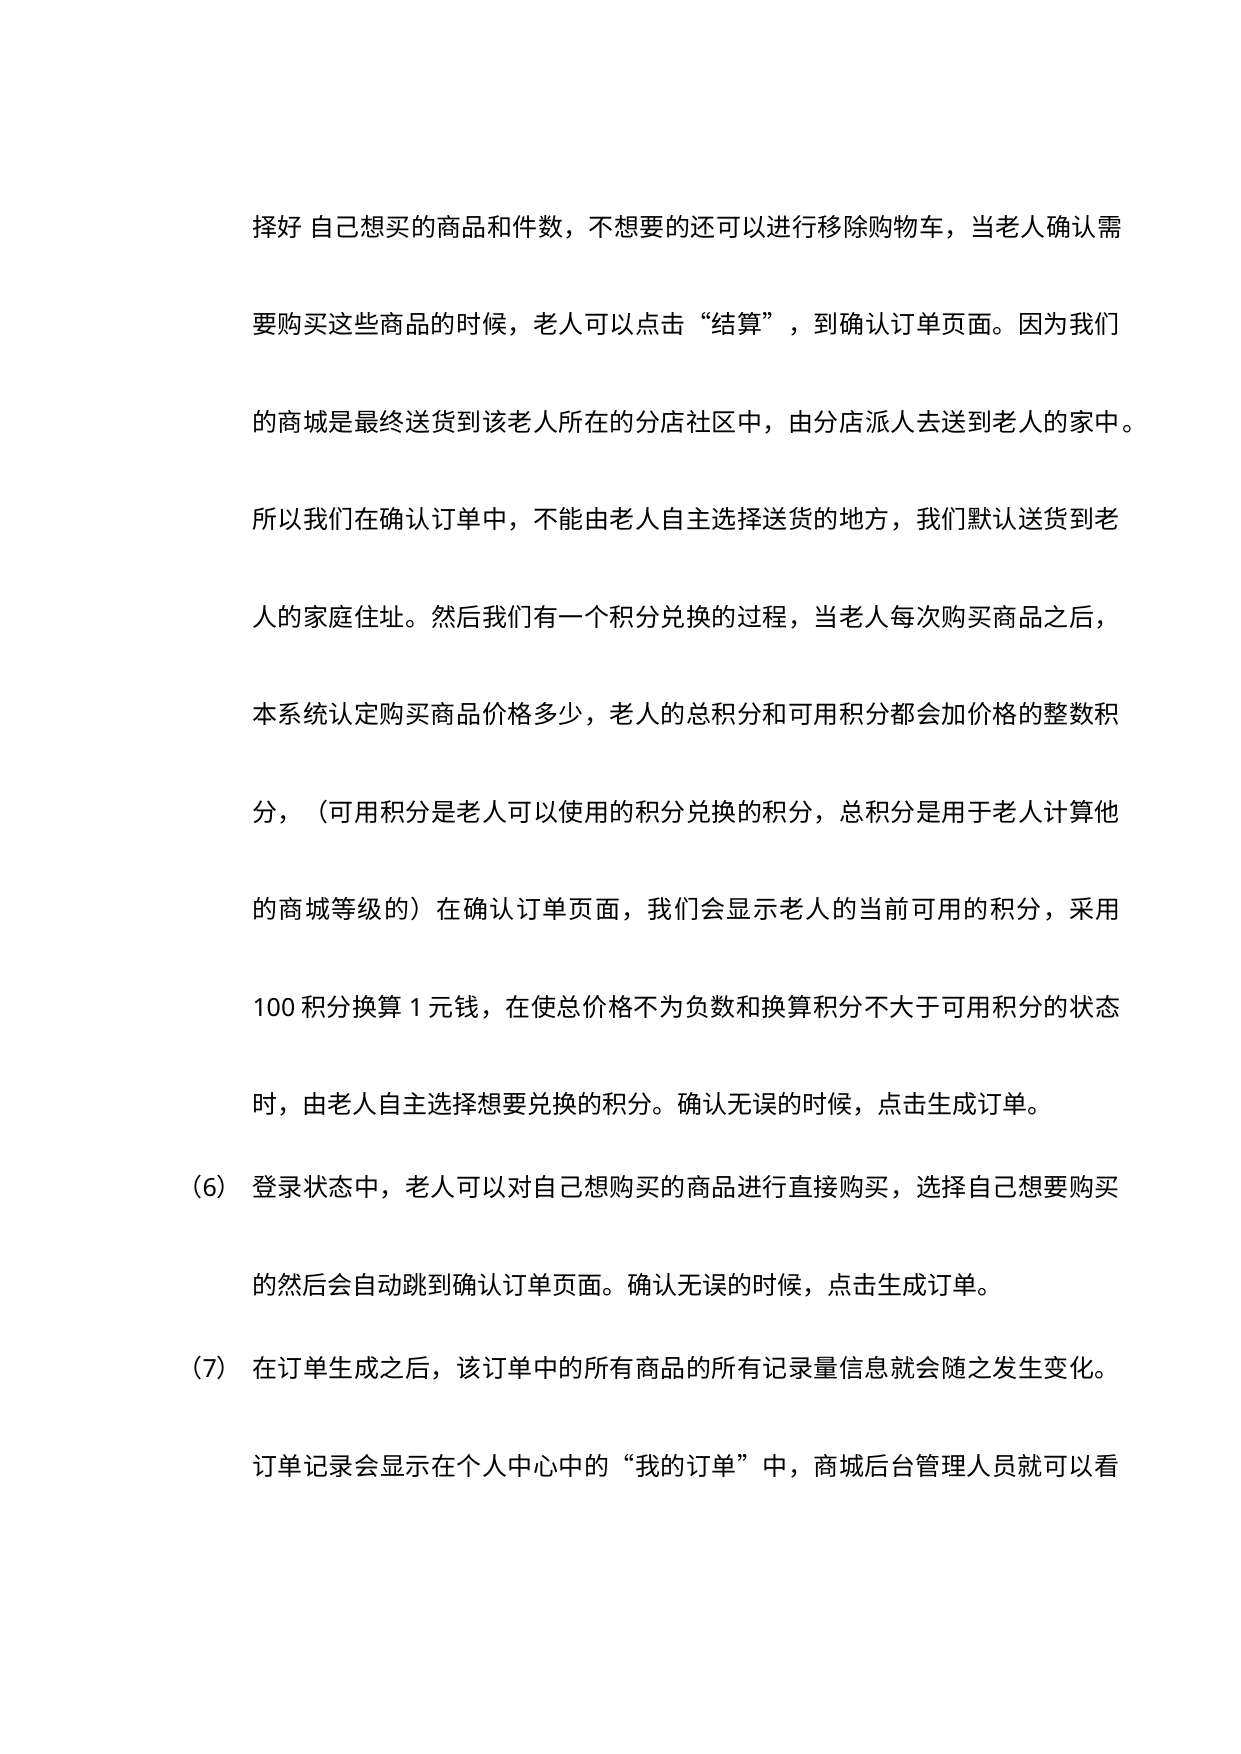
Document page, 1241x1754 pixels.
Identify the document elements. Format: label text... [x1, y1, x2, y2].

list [177, 193, 1122, 1135]
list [177, 1334, 1122, 1497]
list 登录状态中，老人可以对自己想购买的商品进行直接购买，选择自己想要购买的然后会自动跳到确认订单页面。确认无误的时候，点击生成订单。 [177, 1153, 1122, 1316]
